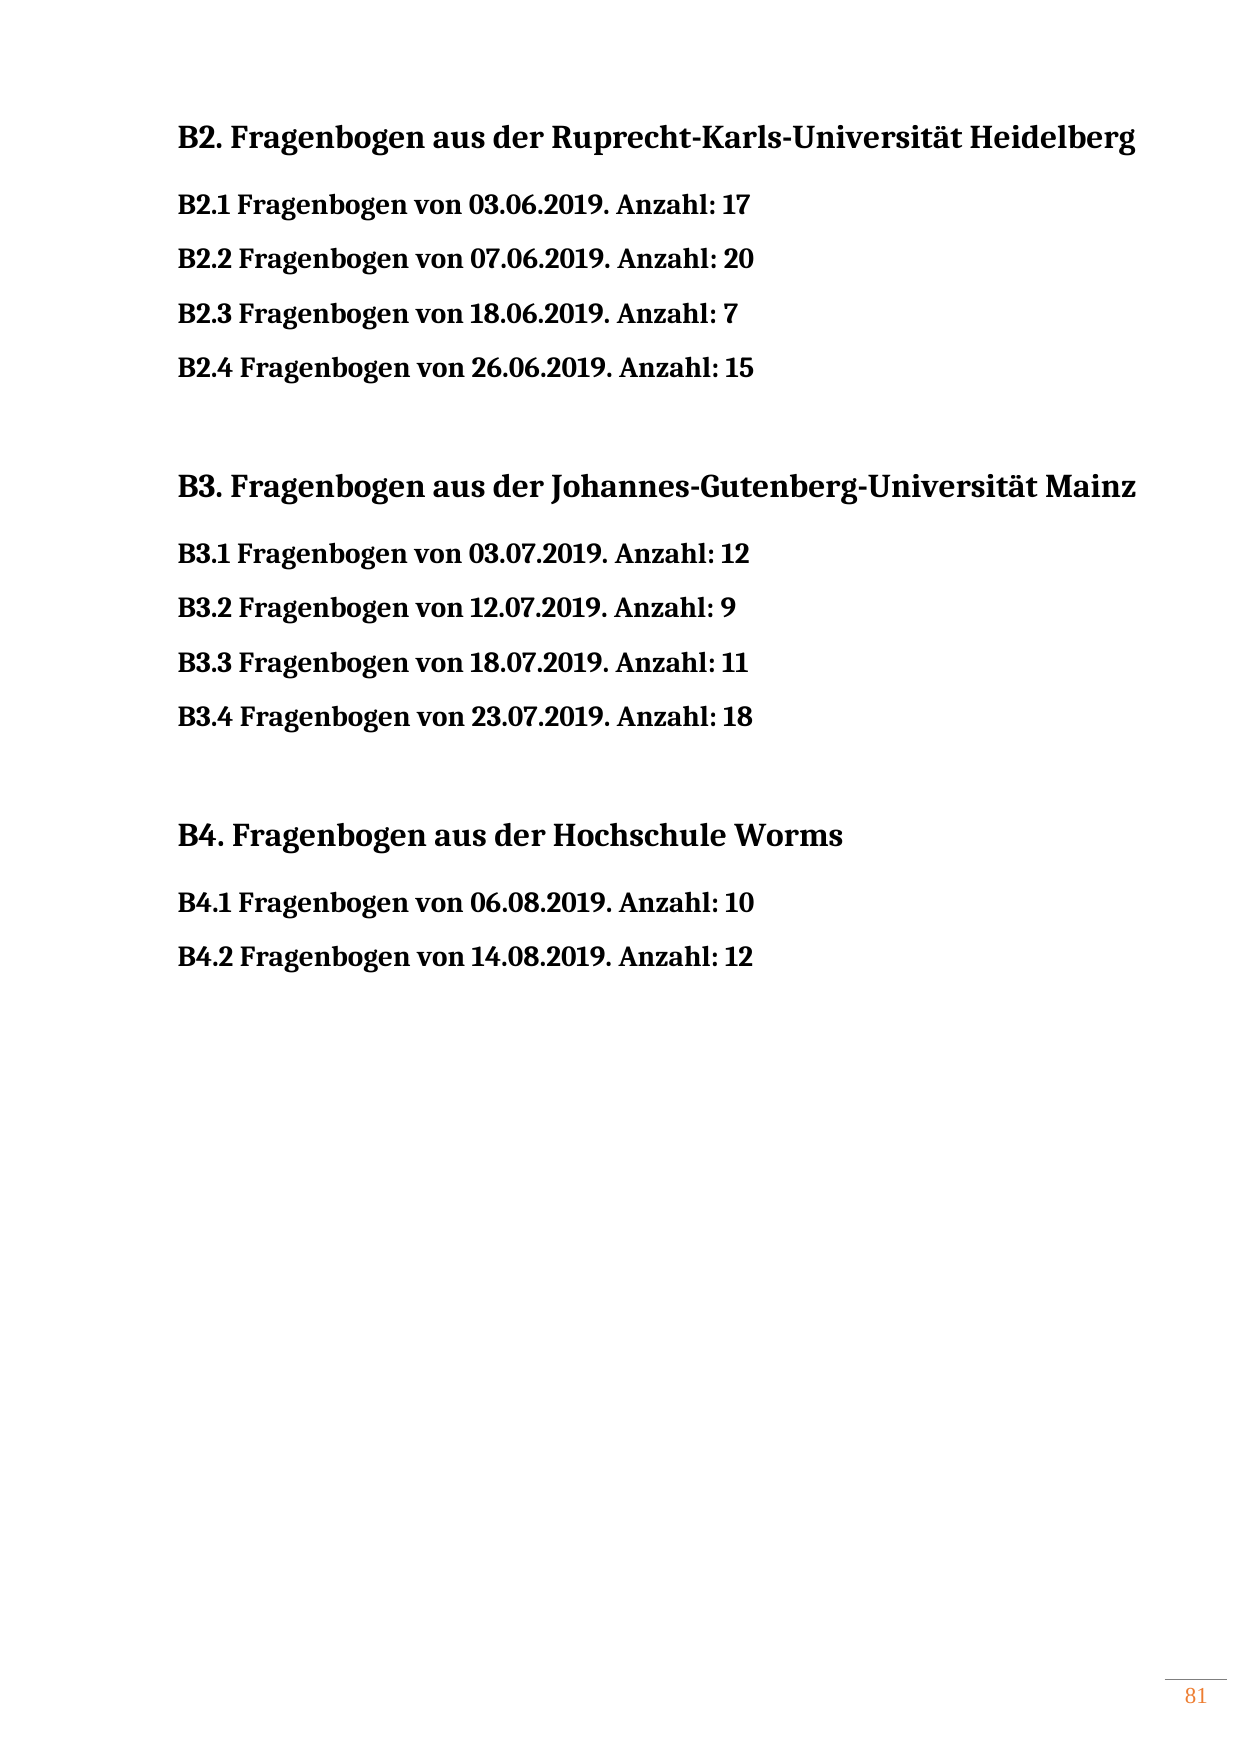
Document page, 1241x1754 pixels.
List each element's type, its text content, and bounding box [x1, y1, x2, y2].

subtitle B3.1 Fragenbogen von 03.07.2019. Anzahl: 12 [177, 537, 1152, 571]
subtitle B4. Fragenbogen aus der Hochschule Worms [177, 816, 1152, 854]
subtitle B2. Fragenbogen aus der Ruprecht-Karls-Universität Heidelberg [177, 118, 1152, 156]
subtitle B4.1 Fragenbogen von 06.08.2019. Anzahl: 10 [177, 886, 1152, 919]
subtitle B2.3 Fragenbogen von 18.06.2019. Anzahl: 7 [177, 297, 1152, 331]
subtitle B2.1 Fragenbogen von 03.06.2019. Anzahl: 17 [177, 188, 1152, 222]
subtitle B4.2 Fragenbogen von 14.08.2019. Anzahl: 12 [177, 941, 1152, 974]
subtitle B3.2 Fragenbogen von 12.07.2019. Anzahl: 9 [177, 592, 1152, 625]
subtitle B3. Fragenbogen aus der Johannes-Gutenberg-Universität Mainz [177, 467, 1152, 505]
subtitle B3.3 Fragenbogen von 18.07.2019. Anzahl: 11 [177, 646, 1152, 679]
subtitle B2.2 Fragenbogen von 07.06.2019. Anzahl: 20 [177, 243, 1152, 276]
subtitle B2.4 Fragenbogen von 26.06.2019. Anzahl: 15 [177, 352, 1152, 385]
subtitle B3.4 Fragenbogen von 23.07.2019. Anzahl: 18 [177, 701, 1152, 734]
